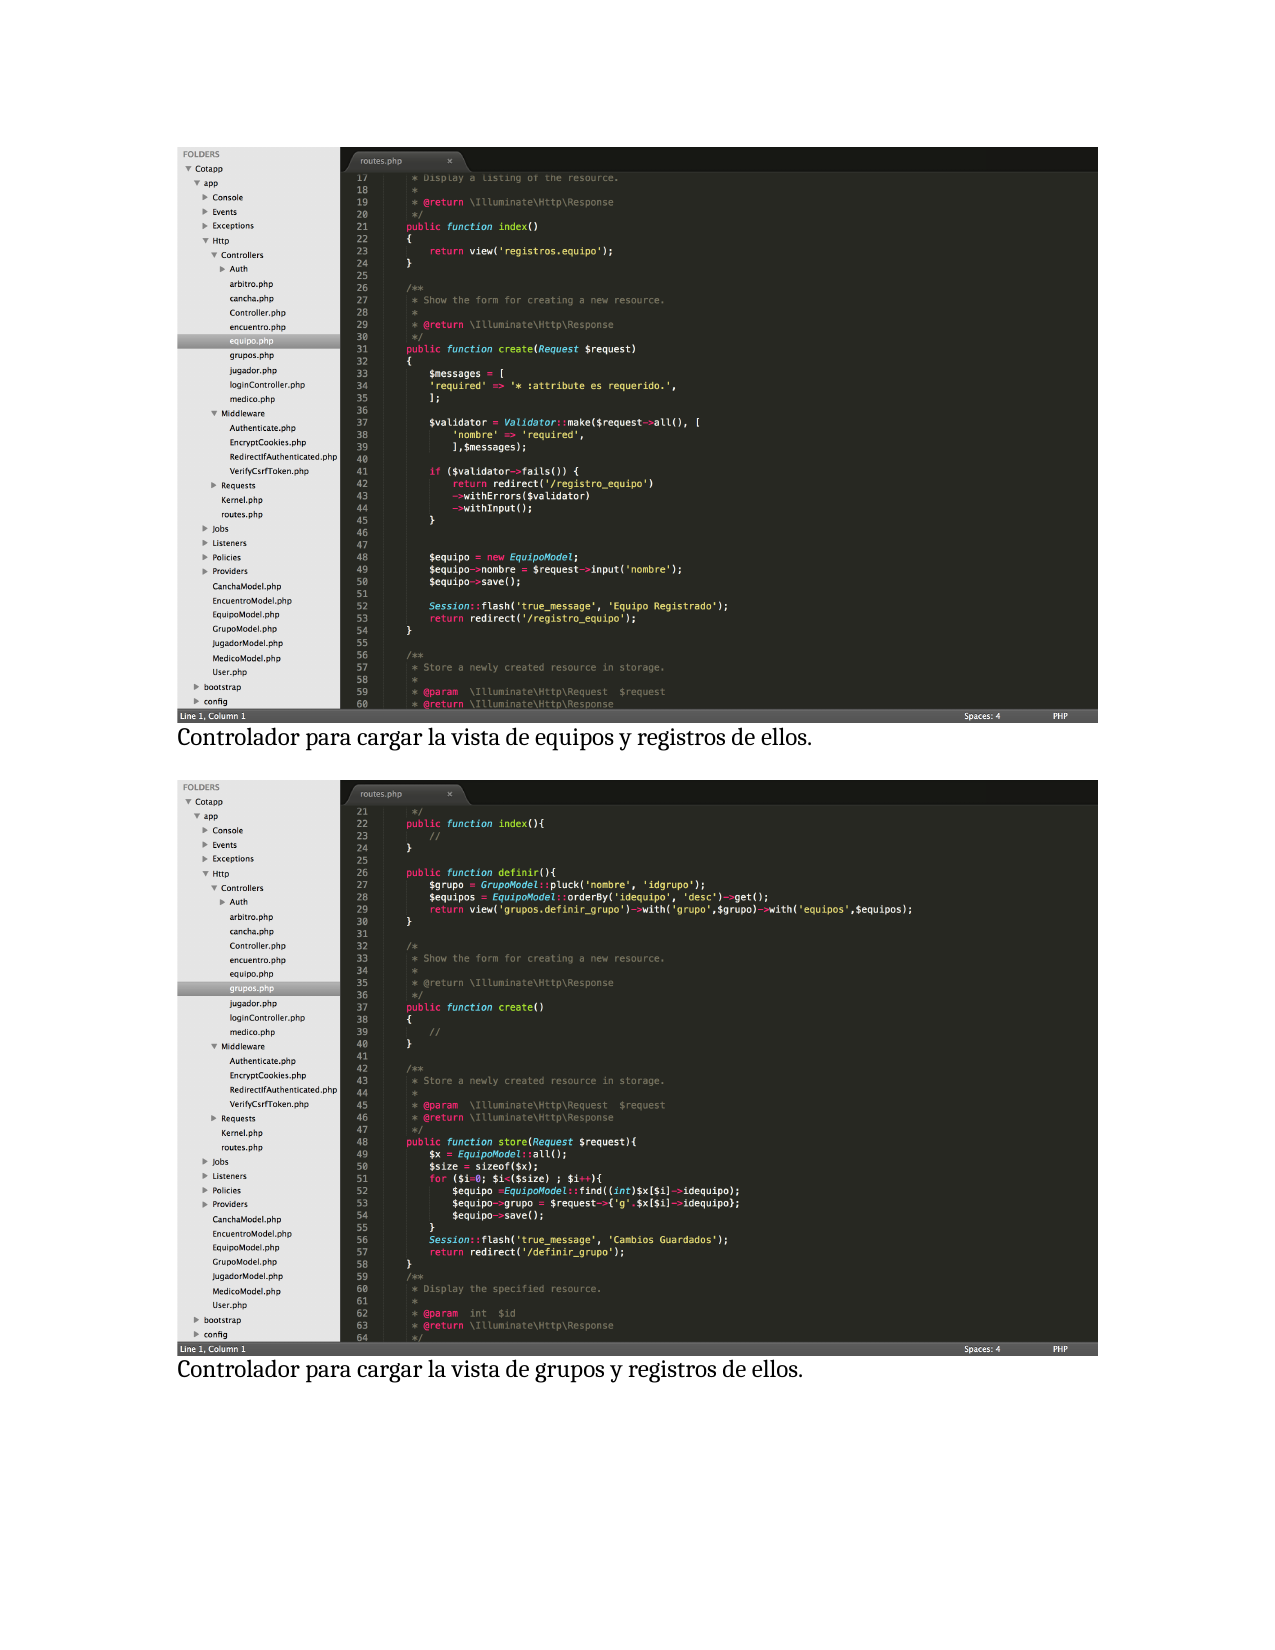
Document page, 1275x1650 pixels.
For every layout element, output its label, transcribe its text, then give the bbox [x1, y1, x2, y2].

picture [177, 147, 1098, 723]
text Controlador para cargar la vista de equipos y registros de ellos. [177, 723, 1098, 751]
text Controlador para cargar la vista de grupos y registros de ellos. [177, 1356, 1098, 1384]
picture [177, 780, 1098, 1356]
